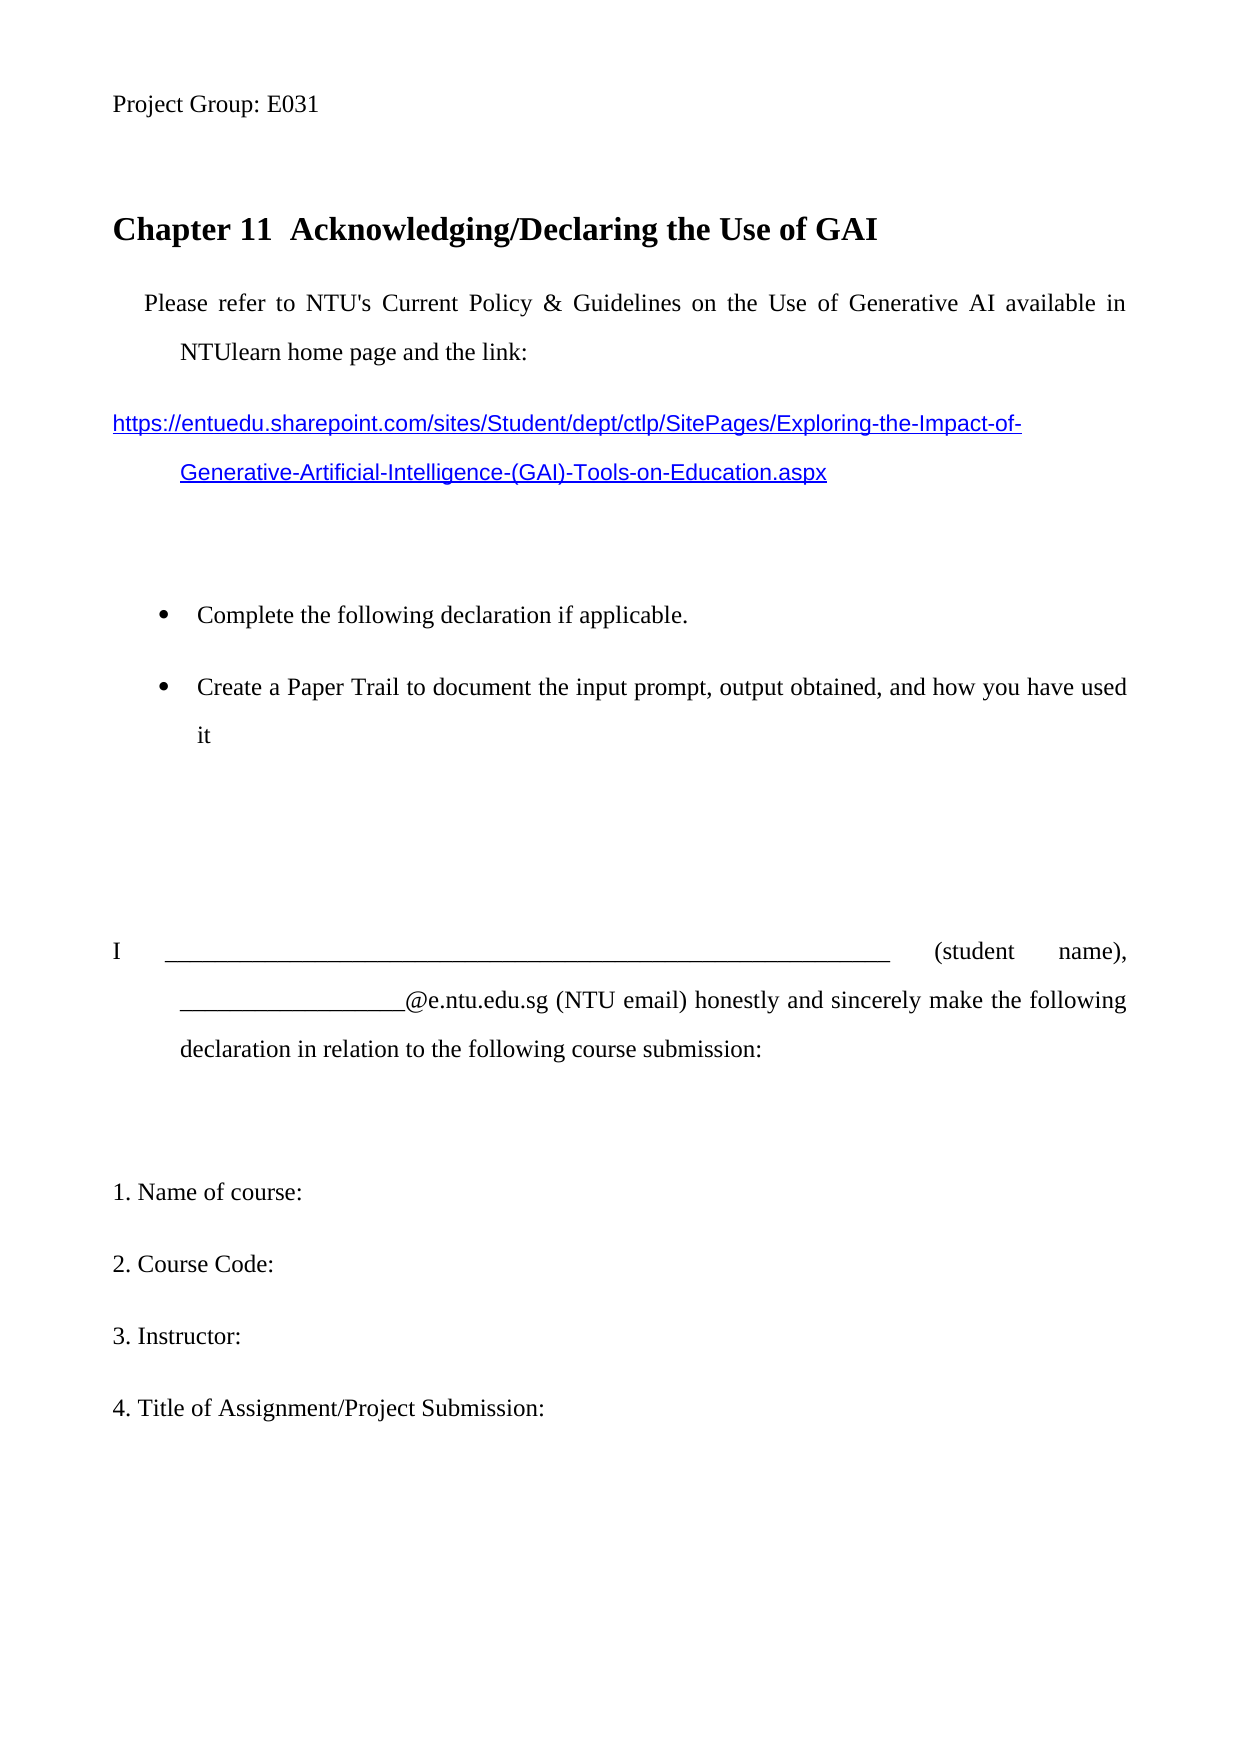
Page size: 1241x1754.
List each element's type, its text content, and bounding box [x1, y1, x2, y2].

text https://entuedu.sharepoint.com/sites/Student/dept/ctlp/SitePages/Exploring-the-Impact-of-Generative-Artificial-Intelligence-(GAI)-Tools-on-Education.aspx [112, 407, 1128, 488]
list Create a Paper Trail to document the input prompt, output obtained, and how you have used it [159, 670, 1128, 751]
text 4. Title of Assignment/Project Submission: [112, 1391, 1128, 1424]
text 2. Course Code: [112, 1247, 1128, 1280]
text Please refer to NTU's Current Policy & Guidelines on the Use of Generative AI available in NTUlearn home page and the link: [112, 286, 1128, 367]
text 1. Name of course: [112, 1176, 1128, 1208]
list Complete the following declaration if applicable. [159, 598, 1128, 631]
subtitle Acknowledging/Declaring the Use of GAI [112, 196, 1128, 261]
text 3. Instructor: [112, 1319, 1128, 1352]
text I __________________________________________________________ (student name), __________________@e.ntu.edu.sg (NTU email) honestly and sincerely make the following declaration in relation to the following course submission: [112, 934, 1128, 1064]
